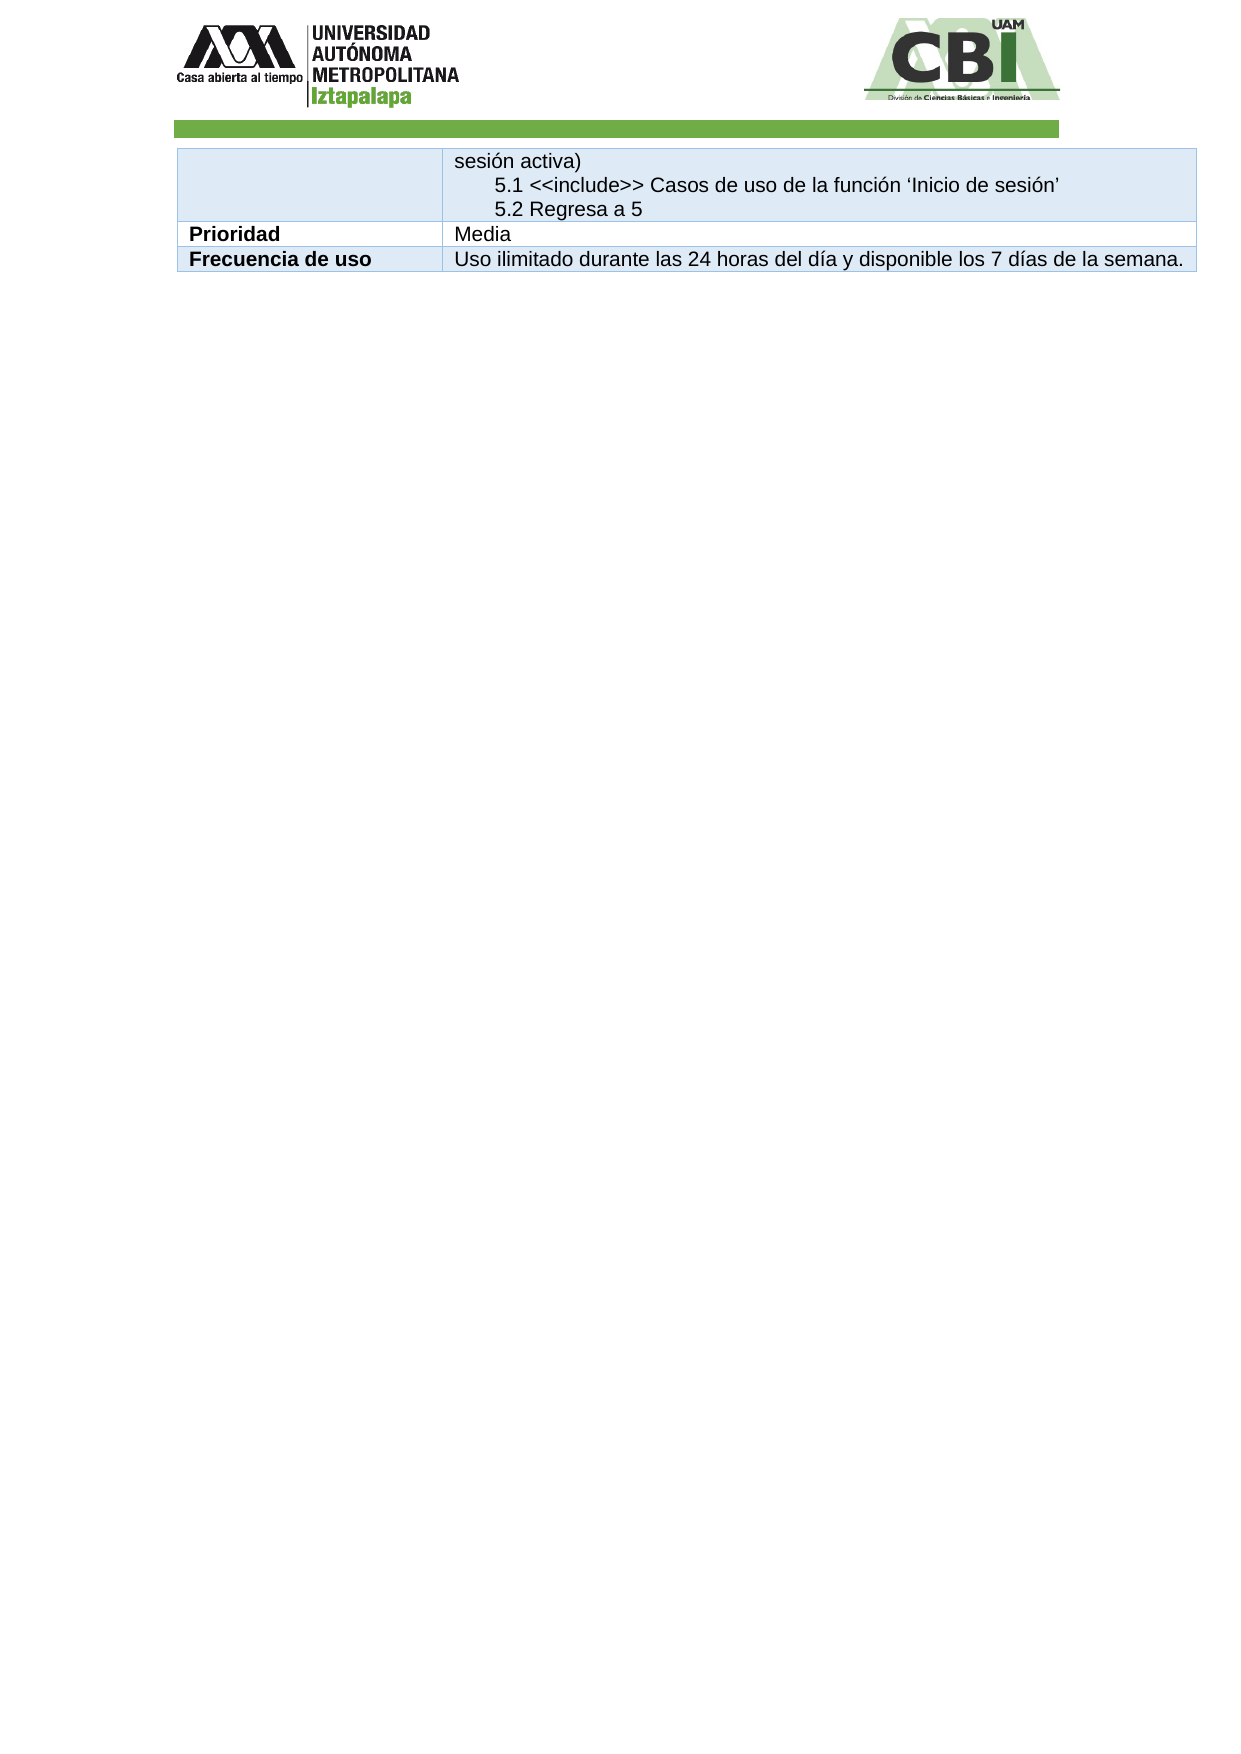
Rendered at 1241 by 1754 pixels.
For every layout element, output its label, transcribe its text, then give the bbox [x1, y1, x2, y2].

table_cell Uso ilimitado durante las 24 horas del día y disponible los 7 días de la semana. [443, 247, 1196, 271]
table_cell Flujos alternativos [178, 149, 442, 221]
table_cell Prioridad [178, 222, 442, 246]
table_cell Media [443, 222, 1196, 246]
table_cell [443, 149, 1196, 221]
picture [863, 18, 1060, 100]
picture [177, 25, 459, 109]
table_cell Frecuencia de uso [178, 247, 442, 271]
